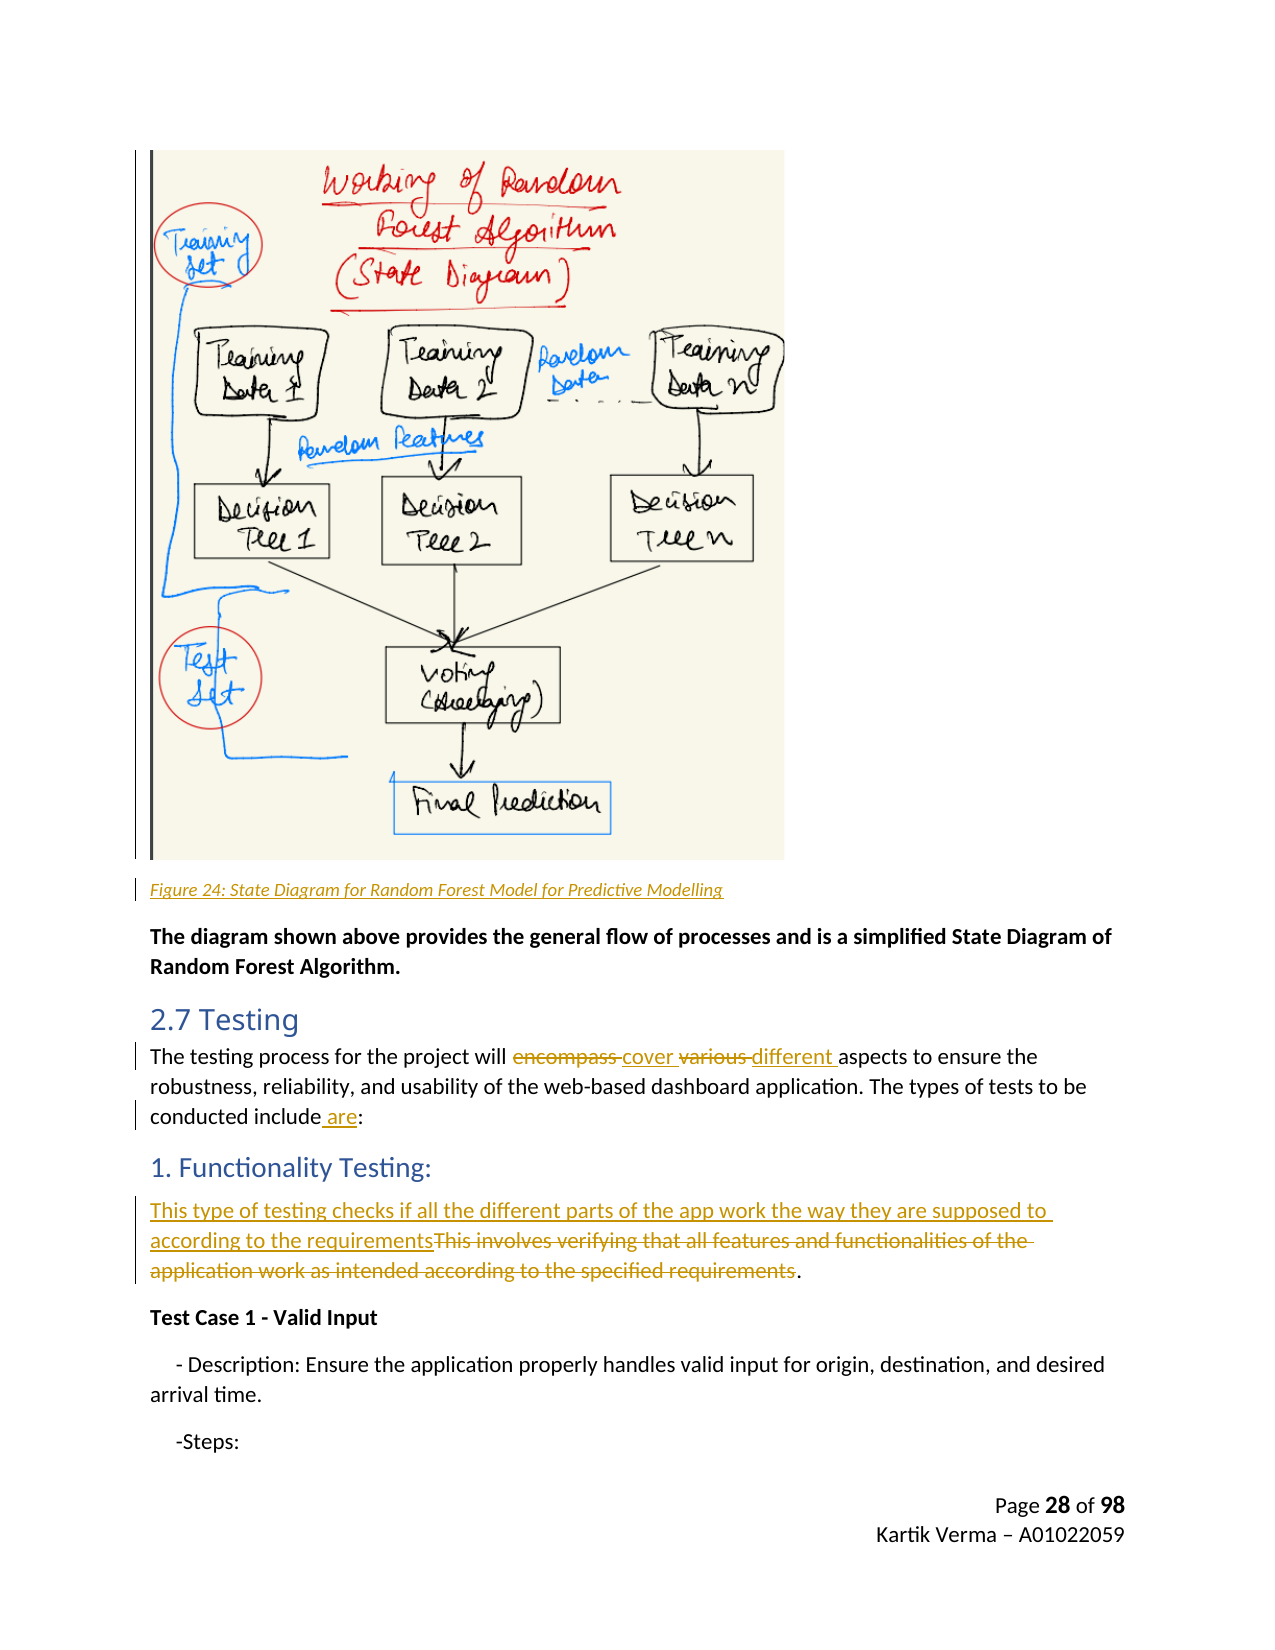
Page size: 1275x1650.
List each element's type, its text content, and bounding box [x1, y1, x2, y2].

text . [150, 1196, 1125, 1284]
text The testing process for the project will aspects to ensure the robustness, reliability, and usability of the web-based dashboard application. The types of tests to be conducted include: [150, 1042, 1125, 1130]
subtitle 2.7 Testing [150, 999, 1125, 1039]
text - Description: Ensure the application properly handles valid input for origin, destination, and desired arrival time. [150, 1350, 1125, 1408]
text The diagram shown above provides the general flow of processes and is a simplified State Diagram of Random Forest Algorithm. [150, 922, 1125, 980]
subtitle 1. Functionality Testing: [150, 1149, 1125, 1185]
picture [150, 150, 785, 860]
text Test Case 1 - Valid Input [150, 1303, 1125, 1331]
text -Steps: [150, 1427, 1125, 1455]
